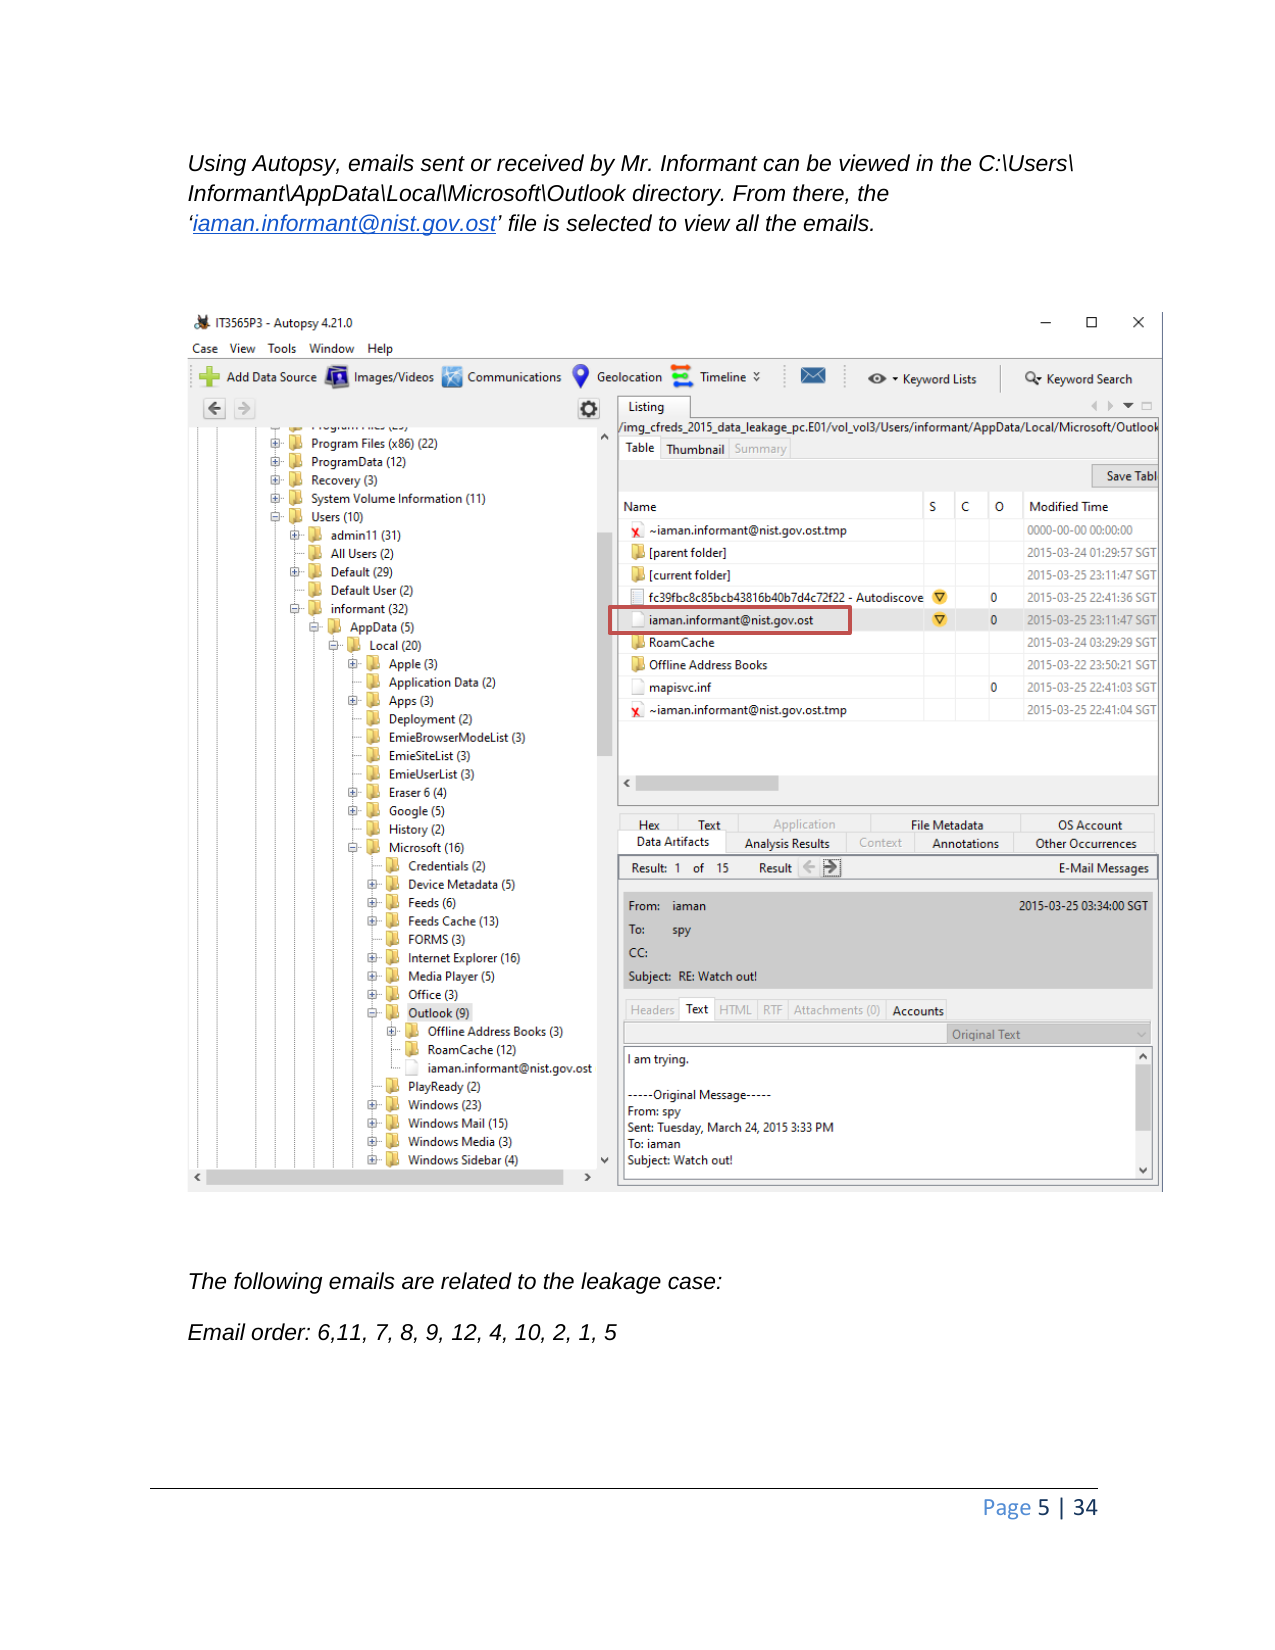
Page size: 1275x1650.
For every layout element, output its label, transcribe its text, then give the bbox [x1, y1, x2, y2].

text The following emails are related to the leakage case: [187, 1268, 1125, 1294]
picture [187, 312, 1163, 1192]
text Using Autopsy, emails sent or received by Mr. Informant can be viewed in the C:\Users\Informant\AppData\Local\Microsoft\Outlook directory. From there, the ‘iaman.informant@nist.gov.ost’ file is selected to view all the emails. [187, 150, 1125, 237]
text Email order: 6,11, 7, 8, 9, 12, 4, 10, 2, 1, 5 [187, 1319, 1125, 1345]
